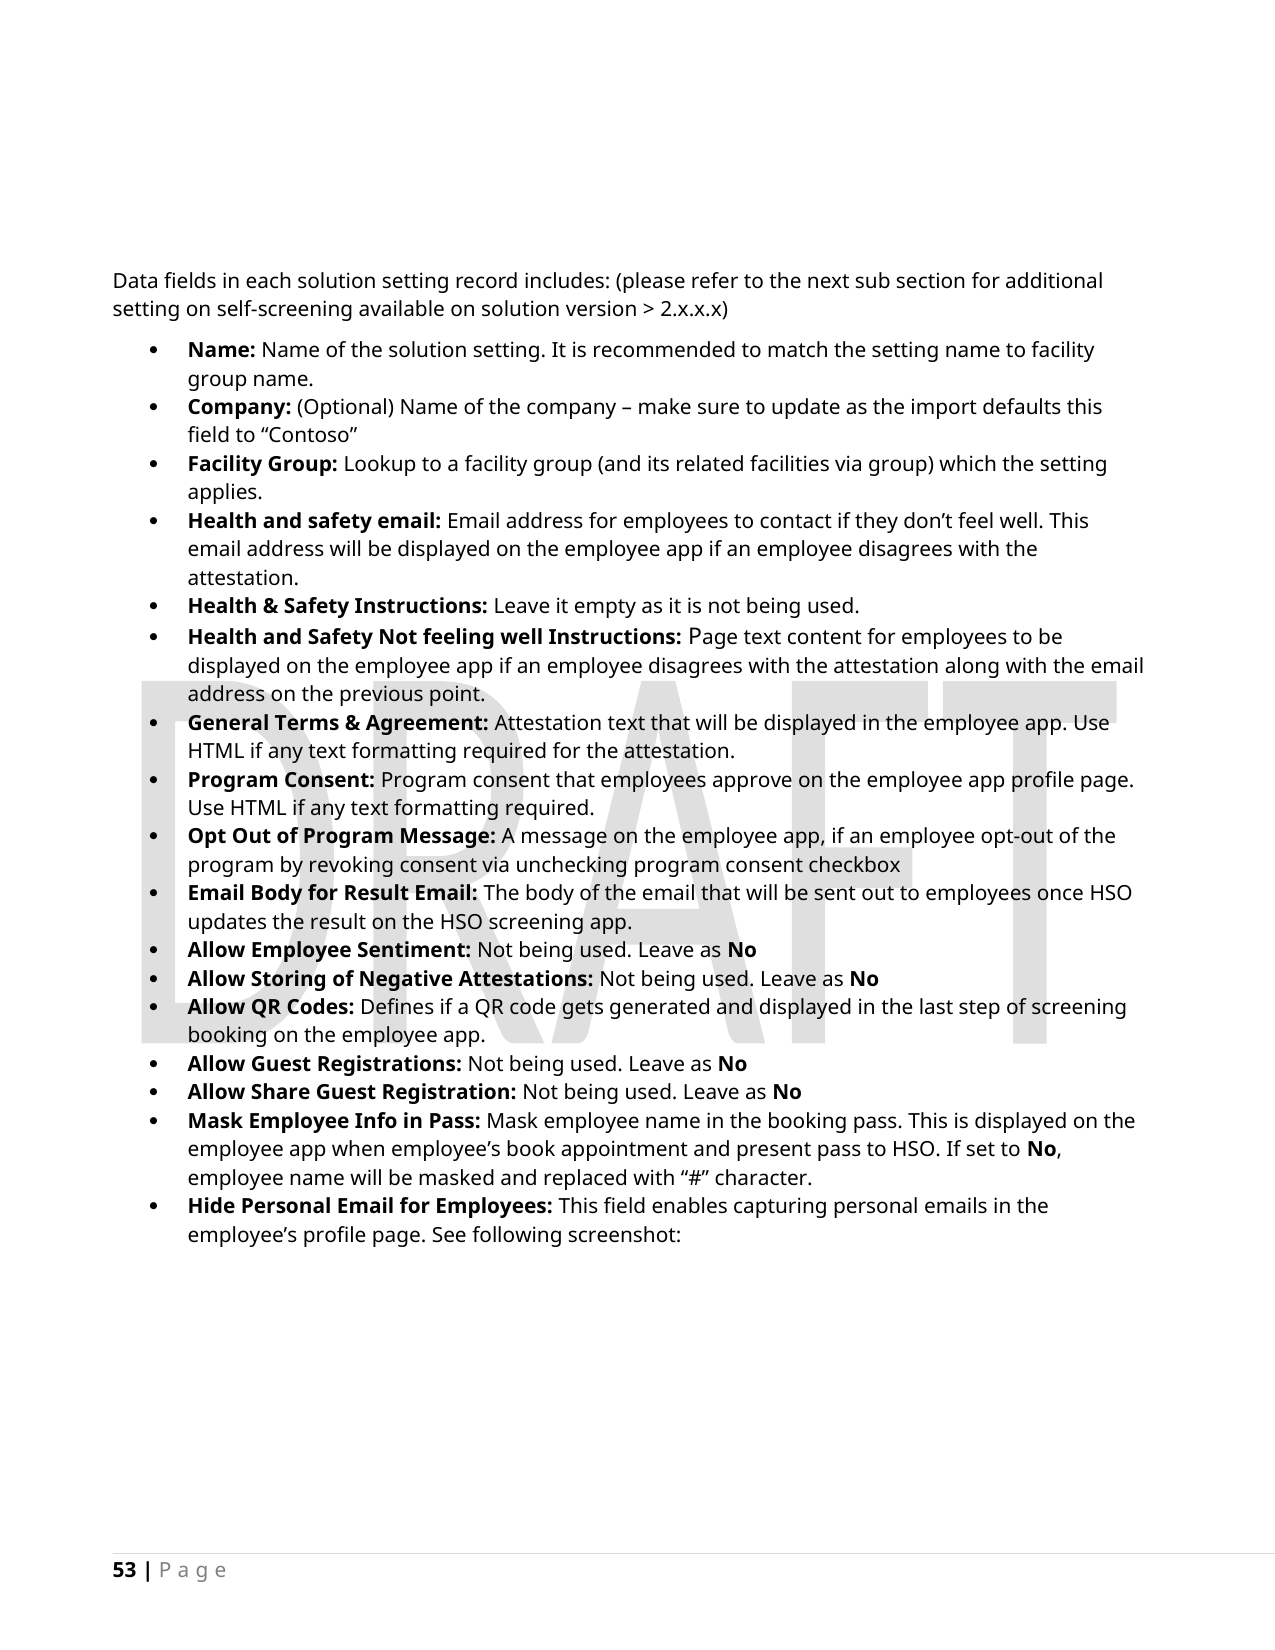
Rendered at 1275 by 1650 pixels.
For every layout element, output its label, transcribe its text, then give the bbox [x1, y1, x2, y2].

list Name: Name of the solution setting. It is recommended to match the setting name to facility group name. [150, 335, 1146, 392]
list Allow Share Guest Registration: Not being used. Leave as No [150, 1077, 1146, 1106]
list Health and Safety Not feeling well Instructions: Page text content for employees to be displayed on the employee app if an employee disagrees with the attestation along with the email address on the previous point. [150, 620, 1146, 708]
list Company: (Optional) Name of the company – make sure to update as the import defaults this field to “Contoso” [150, 392, 1146, 449]
list Health and safety email: Email address for employees to contact if they don’t feel well. This email address will be displayed on the employee app if an employee disagrees with the attestation. [150, 506, 1146, 591]
list Allow Employee Sentiment: Not being used. Leave as No [150, 935, 1146, 964]
text Data fields in each solution setting record includes: (please refer to the next sub section for additional setting on self-screening available on solution version > 2.x.x.x) [112, 266, 1146, 323]
list Mask Employee Info in Pass: Mask employee name in the booking pass. This is displayed on the employee app when employee’s book appointment and present pass to HSO. If set to No, employee name will be masked and replaced with “#” character. [150, 1106, 1146, 1191]
list Allow Storing of Negative Attestations: Not being used. Leave as No [150, 964, 1146, 992]
list General Terms & Agreement: Attestation text that will be displayed in the employee app. Use HTML if any text formatting required for the attestation. [150, 708, 1146, 765]
list Email Body for Result Email: The body of the email that will be sent out to employees once HSO updates the result on the HSO screening app. [150, 878, 1146, 935]
list Opt Out of Program Message: A message on the employee app, if an employee opt-out of the program by revoking consent via unchecking program consent checkbox [150, 822, 1146, 878]
list Facility Group: Lookup to a facility group (and its related facilities via group) which the setting applies. [150, 449, 1146, 506]
list Program Consent: Program consent that employees approve on the employee app profile page. Use HTML if any text formatting required. [150, 765, 1146, 822]
list Hide Personal Email for Employees: This field enables capturing personal emails in the employee’s profile page. See following screenshot: [150, 1191, 1146, 1248]
list Health & Safety Instructions: Leave it empty as it is not being used. [150, 591, 1146, 620]
list Allow Guest Registrations: Not being used. Leave as No [150, 1049, 1146, 1077]
list Allow QR Codes: Defines if a QR code gets generated and displayed in the last step of screening booking on the employee app. [150, 992, 1146, 1049]
